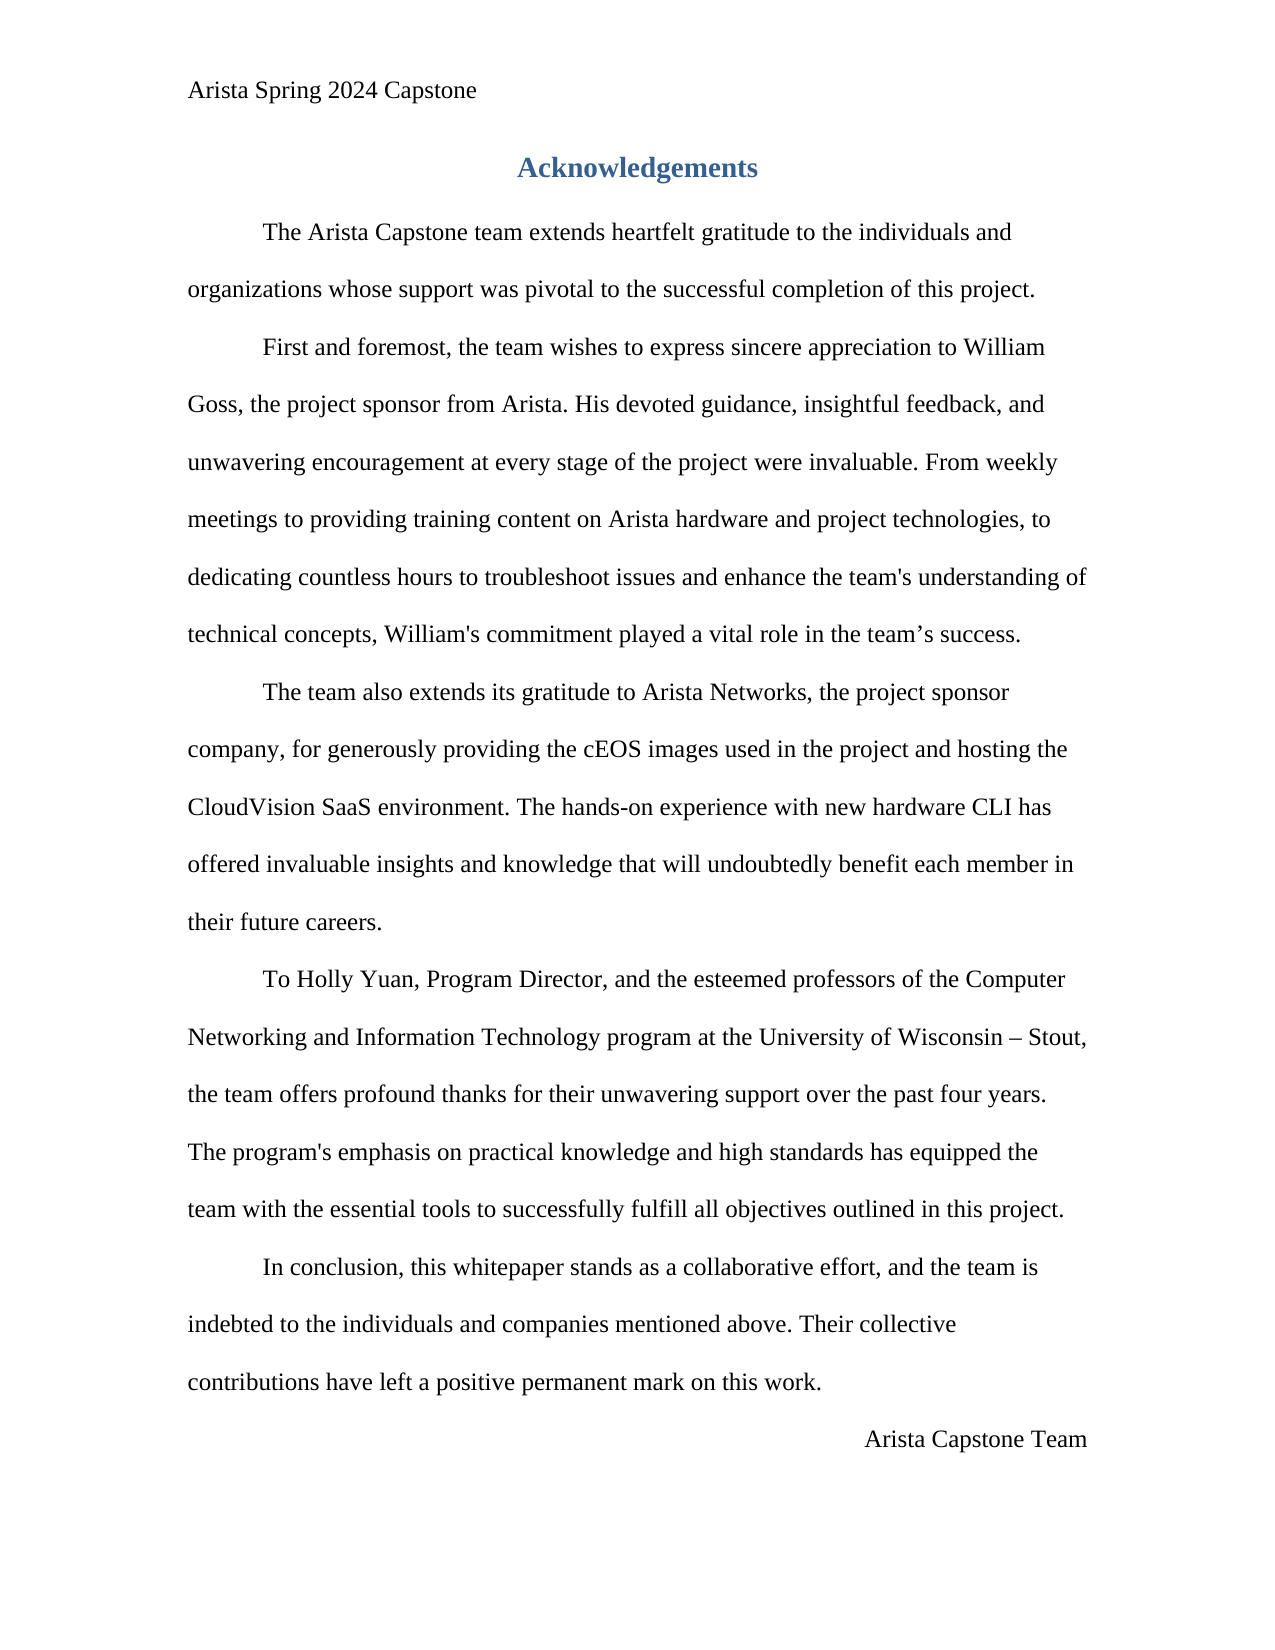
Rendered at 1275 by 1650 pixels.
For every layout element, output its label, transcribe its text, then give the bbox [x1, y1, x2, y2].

subtitle Acknowledgements [187, 150, 1087, 183]
text The Arista Capstone team extends heartfelt gratitude to the individuals and organizations whose support was pivotal to the successful completion of this project. [187, 217, 1087, 303]
text First and foremost, the team wishes to express sincere appreciation to William Goss, the project sponsor from Arista. His devoted guidance, insightful feedback, and unwavering encouragement at every stage of the project were invaluable. From weekly meetings to providing training content on Arista hardware and project technologies, to dedicating countless hours to troubleshoot issues and enhance the team's understanding of technical concepts, William's commitment played a vital role in the team’s success. [187, 332, 1087, 648]
text The team also extends its gratitude to Arista Networks, the project sponsor company, for generously providing the cEOS images used in the project and hosting the CloudVision SaaS environment. The hands-on experience with new hardware CLI has offered invaluable insights and knowledge that will undoubtedly benefit each member in their future careers. [187, 677, 1087, 936]
text Arista Capstone Team [187, 1424, 1087, 1453]
text To Holly Yuan, Program Director, and the esteemed professors of the Computer Networking and Information Technology program at the University of Wisconsin – Stout, the team offers profound thanks for their unwavering support over the past four years. The program's emphasis on practical knowledge and high standards has equipped the team with the essential tools to successfully fulfill all objectives outlined in this project. [187, 964, 1087, 1223]
text In conclusion, this whitepaper stands as a collaborative effort, and the team is indebted to the individuals and companies mentioned above. Their collective contributions have left a positive permanent mark on this work. [187, 1252, 1087, 1396]
